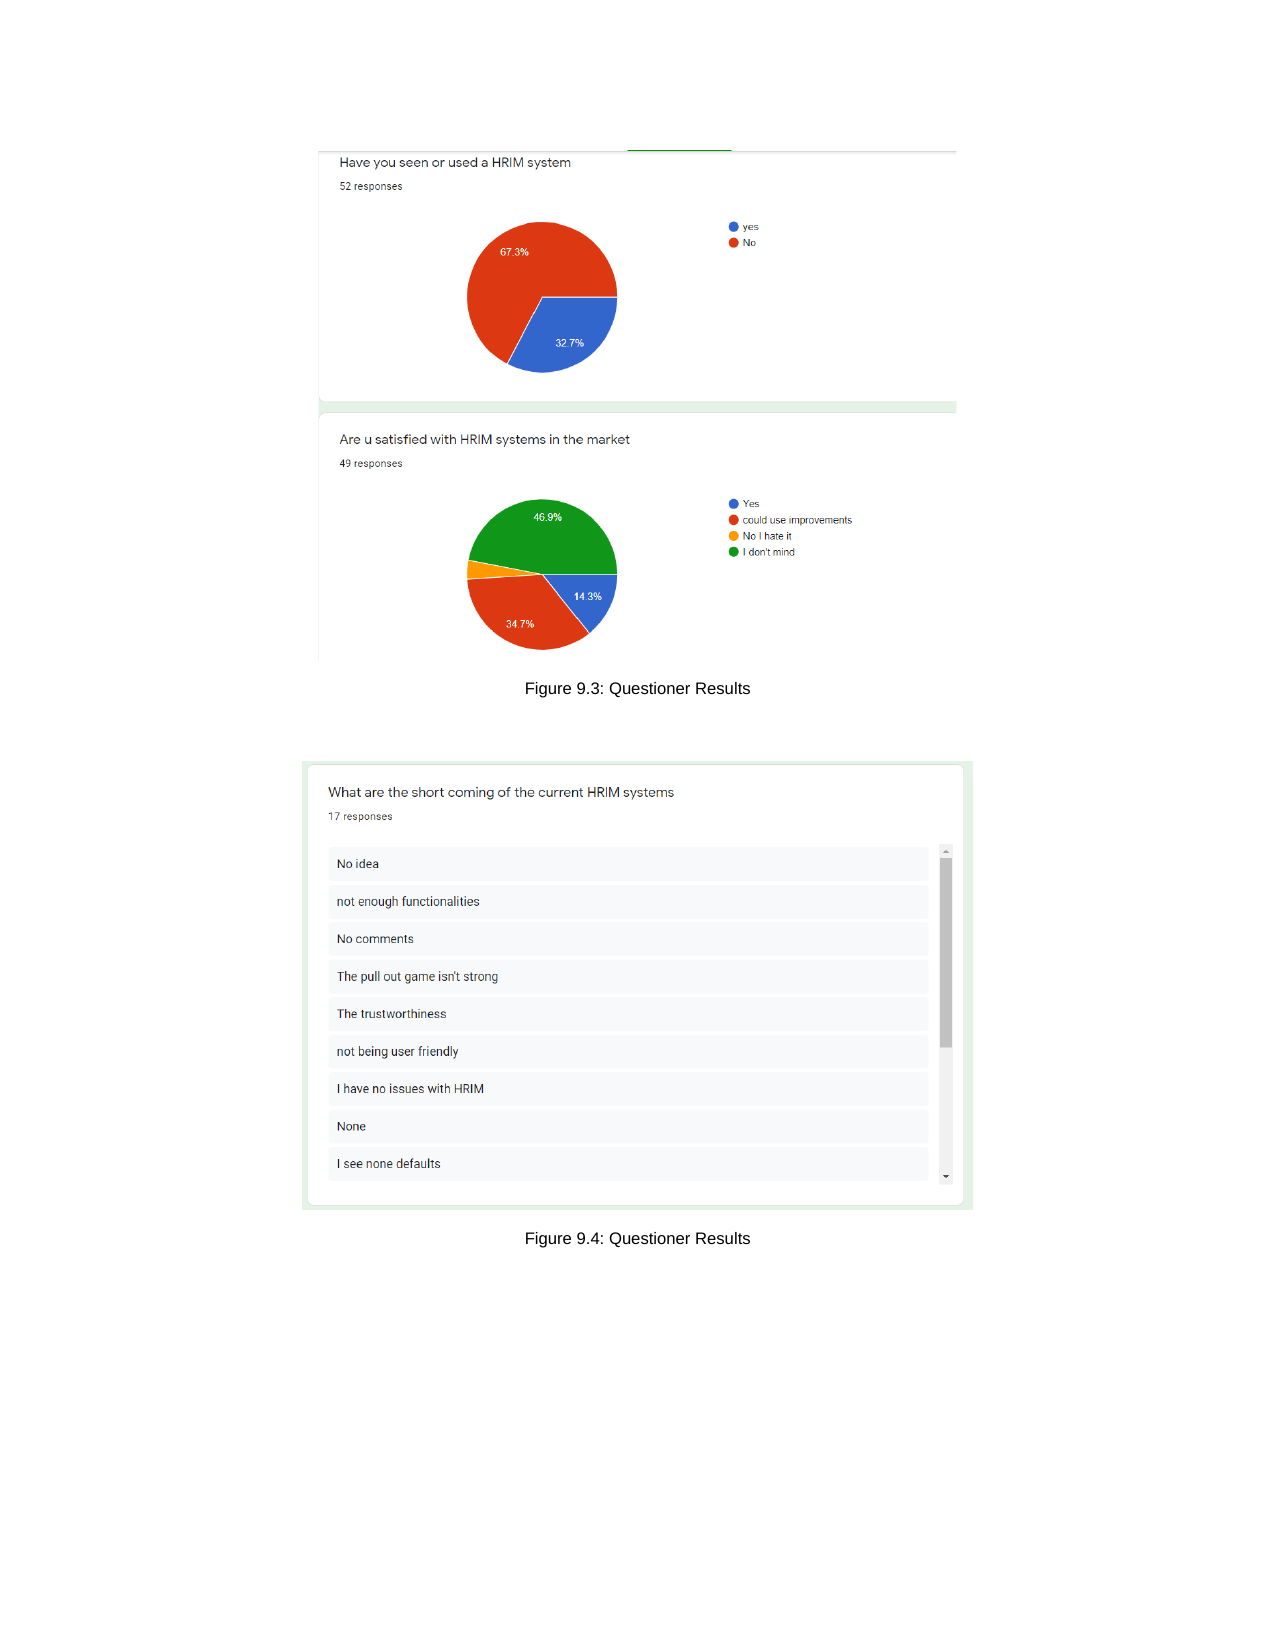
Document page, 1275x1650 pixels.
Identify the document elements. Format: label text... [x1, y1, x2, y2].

picture [318, 150, 957, 661]
text Figure 9.3: Questioner Results [150, 679, 1125, 698]
picture [301, 761, 974, 1210]
text Figure 9.4: Questioner Results [150, 1229, 1125, 1248]
